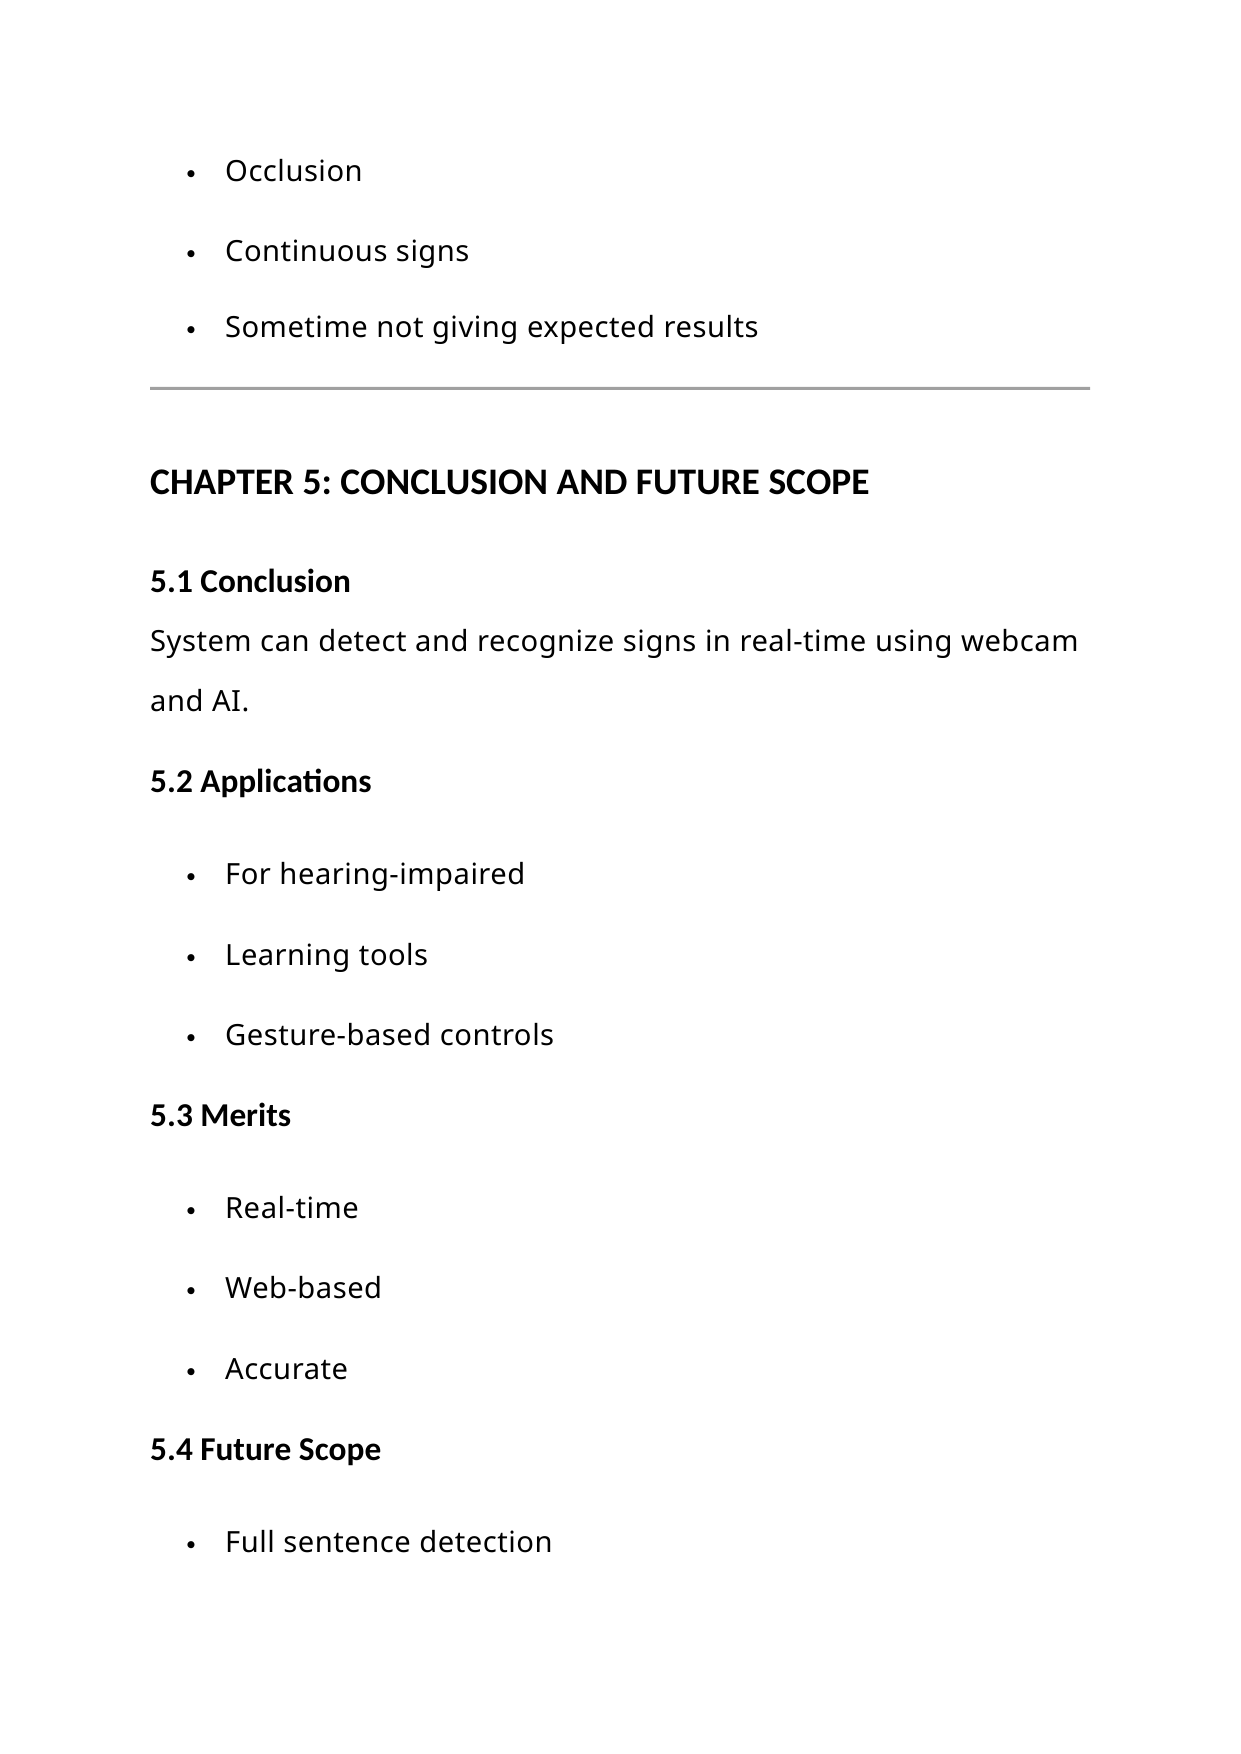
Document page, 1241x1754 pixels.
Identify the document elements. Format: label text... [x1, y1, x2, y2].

subtitle 5.4 Future Scope [150, 1428, 1090, 1469]
list Full sentence detection [187, 1521, 1090, 1561]
subtitle 5.2 Applications [150, 761, 1090, 801]
list Accurate [187, 1348, 1090, 1388]
subtitle CHAPTER 5: CONCLUSION AND FUTURE SCOPE [150, 458, 1090, 504]
list Real-time [187, 1187, 1090, 1227]
list Continuous signs [187, 230, 1090, 270]
list Gesture-based controls [187, 1014, 1090, 1054]
list Sometime not giving expected results [187, 306, 1090, 346]
list Occlusion [187, 150, 1090, 190]
list For hearing-impaired [187, 853, 1090, 893]
list Learning tools [187, 934, 1090, 973]
text 5.1 Conclusion System can detect and recognize signs in real-time using webcam and AI. [150, 560, 1090, 720]
list Web-based [187, 1268, 1090, 1307]
subtitle 5.3 Merits [150, 1094, 1090, 1135]
